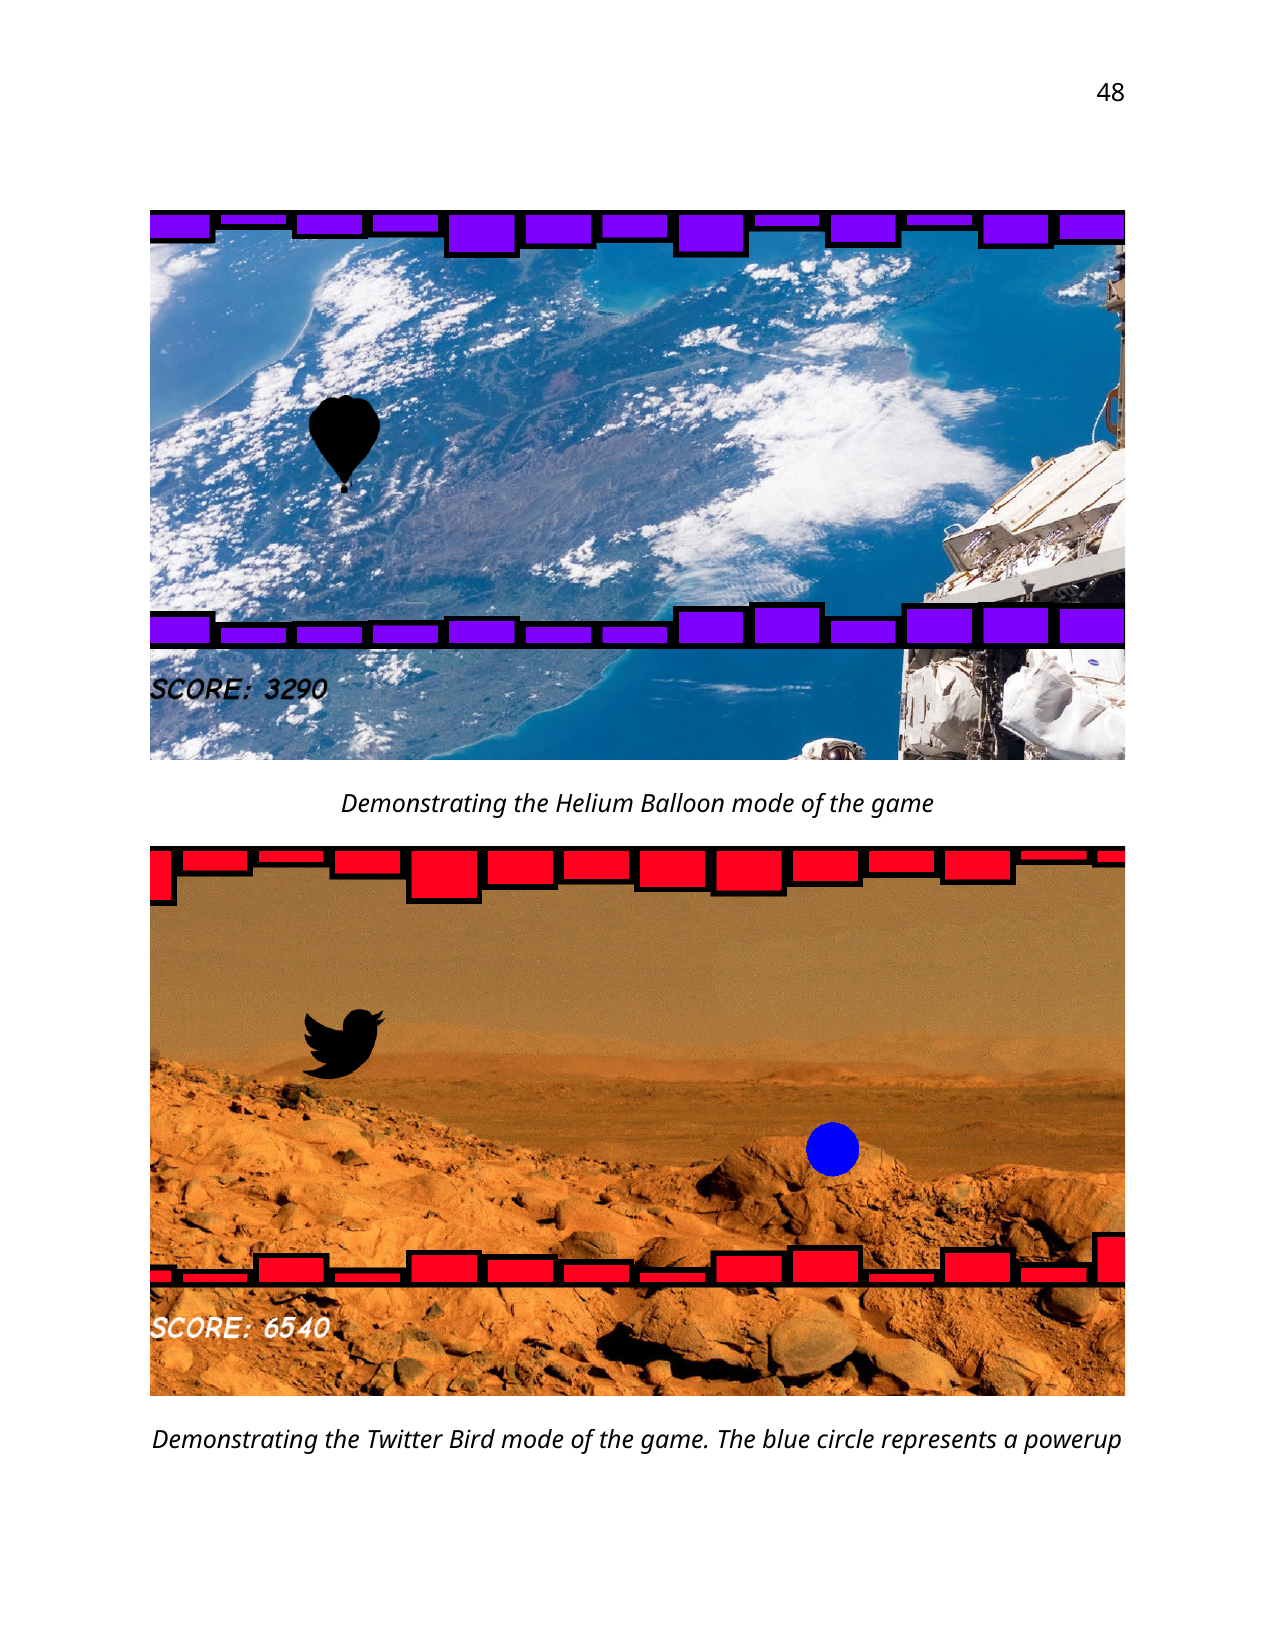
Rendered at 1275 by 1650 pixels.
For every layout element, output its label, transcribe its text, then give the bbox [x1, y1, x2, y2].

text Demonstrating the Twitter Bird mode of the game. The blue circle represents a powerup [150, 1422, 1125, 1456]
picture [150, 210, 1125, 760]
text Demonstrating the Helium Balloon mode of the game [150, 786, 1125, 820]
picture [150, 846, 1125, 1396]
